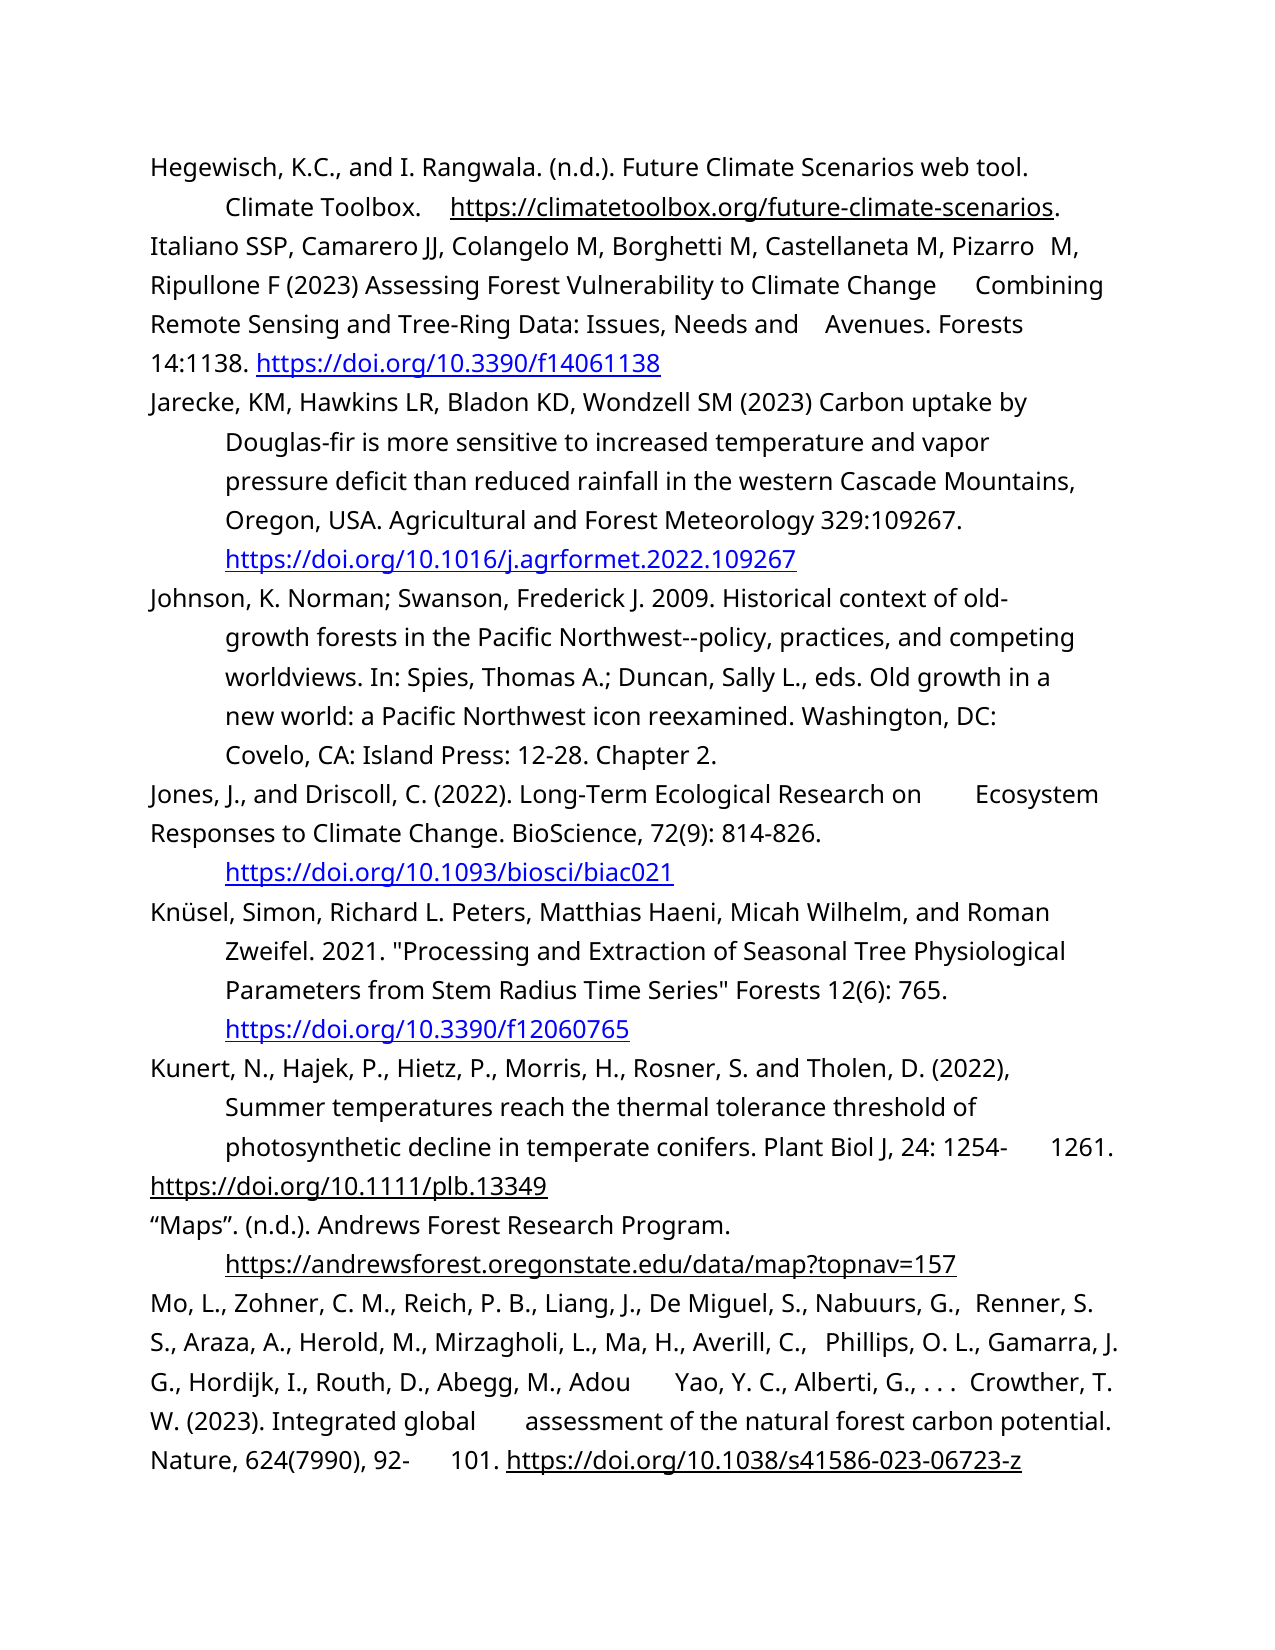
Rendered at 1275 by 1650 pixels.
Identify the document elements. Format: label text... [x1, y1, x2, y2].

text Kunert, N., Hajek, P., Hietz, P., Morris, H., Rosner, S. and Tholen, D. (2022), Summer temperatures reach the thermal tolerance threshold of photosynthetic decline in temperate conifers. Plant Biol J, 24: 1254- 1261. https://doi.org/10.1111/plb.13349 [150, 1051, 1125, 1202]
text Johnson, K. Norman; Swanson, Frederick J. 2009. Historical context of old- growth forests in the Pacific Northwest--policy, practices, and competing worldviews. In: Spies, Thomas A.; Duncan, Sally L., eds. Old growth in a new world: a Pacific Northwest icon reexamined. Washington, DC: Covelo, CA: Island Press: 12-28. Chapter 2. [150, 581, 1125, 772]
text Knüsel, Simon, Richard L. Peters, Matthias Haeni, Micah Wilhelm, and Roman Zweifel. 2021. "Processing and Extraction of Seasonal Tree Physiological Parameters from Stem Radius Time Series" Forests 12(6): 765. https://doi.org/10.3390/f12060765 [150, 894, 1125, 1046]
text Italiano SSP, Camarero JJ, Colangelo M, Borghetti M, Castellaneta M, Pizarro M, Ripullone F (2023) Assessing Forest Vulnerability to Climate Change Combining Remote Sensing and Tree-Ring Data: Issues, Needs and Avenues. Forests 14:1138. https://doi.org/10.3390/f14061138 [150, 228, 1125, 380]
text Jarecke, KM, Hawkins LR, Bladon KD, Wondzell SM (2023) Carbon uptake by Douglas-fir is more sensitive to increased temperature and vapor pressure deficit than reduced rainfall in the western Cascade Mountains, Oregon, USA. Agricultural and Forest Meteorology 329:109267. https://doi.org/10.1016/j.agrformet.2022.109267 [150, 385, 1125, 576]
text Mo, L., Zohner, C. M., Reich, P. B., Liang, J., De Miguel, S., Nabuurs, G., Renner, S. S., Araza, A., Herold, M., Mirzagholi, L., Ma, H., Averill, C., Phillips, O. L., Gamarra, J. G., Hordijk, I., Routh, D., Abegg, M., Adou Yao, Y. C., Alberti, G., . . . Crowther, T. W. (2023). Integrated global assessment of the natural forest carbon potential. Nature, 624(7990), 92- 101. https://doi.org/10.1038/s41586-023-06723-z [150, 1286, 1125, 1477]
text Hegewisch, K.C., and I. Rangwala. (n.d.). Future Climate Scenarios web tool. Climate Toolbox. https://climatetoolbox.org/future-climate-scenarios. [150, 150, 1125, 223]
text “Maps”. (n.d.). Andrews Forest Research Program. https://andrewsforest.oregonstate.edu/data/map?topnav=157 [150, 1207, 1125, 1281]
text Jones, J., and Driscoll, C. (2022). Long-Term Ecological Research on Ecosystem Responses to Climate Change. BioScience, 72(9): 814-826. https://doi.org/10.1093/biosci/biac021 [150, 777, 1125, 889]
